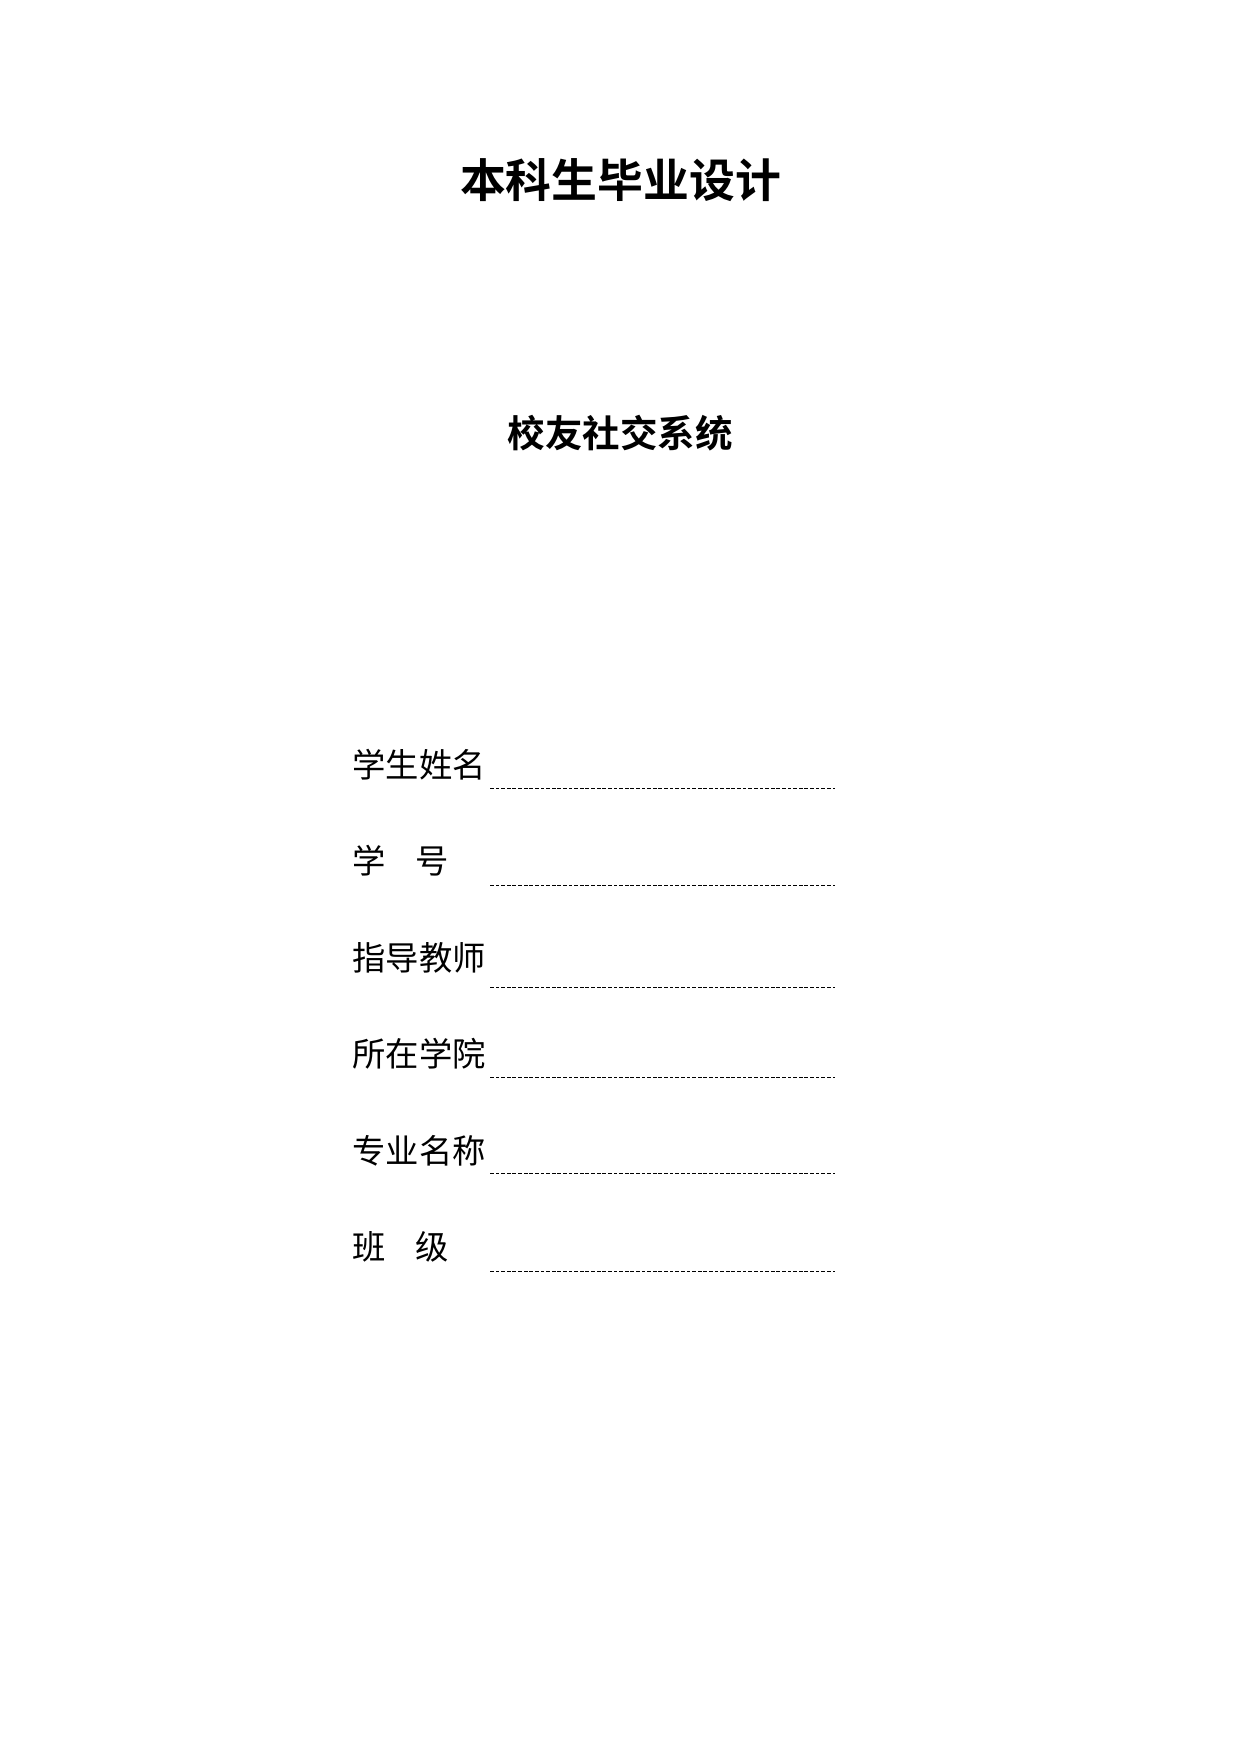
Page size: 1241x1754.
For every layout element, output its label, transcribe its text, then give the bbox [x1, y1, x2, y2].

text 学生姓名 [265, 738, 1063, 787]
text 本科生毕业设计 [177, 148, 1063, 210]
text 学 号 [265, 835, 1063, 883]
text 所在学院 [308, 1028, 1063, 1076]
text 指导教师 [265, 931, 1063, 980]
text 班 级 [265, 1221, 1063, 1269]
text 专业名称 [265, 1124, 1063, 1173]
text 校友社交系统 [177, 398, 1063, 460]
